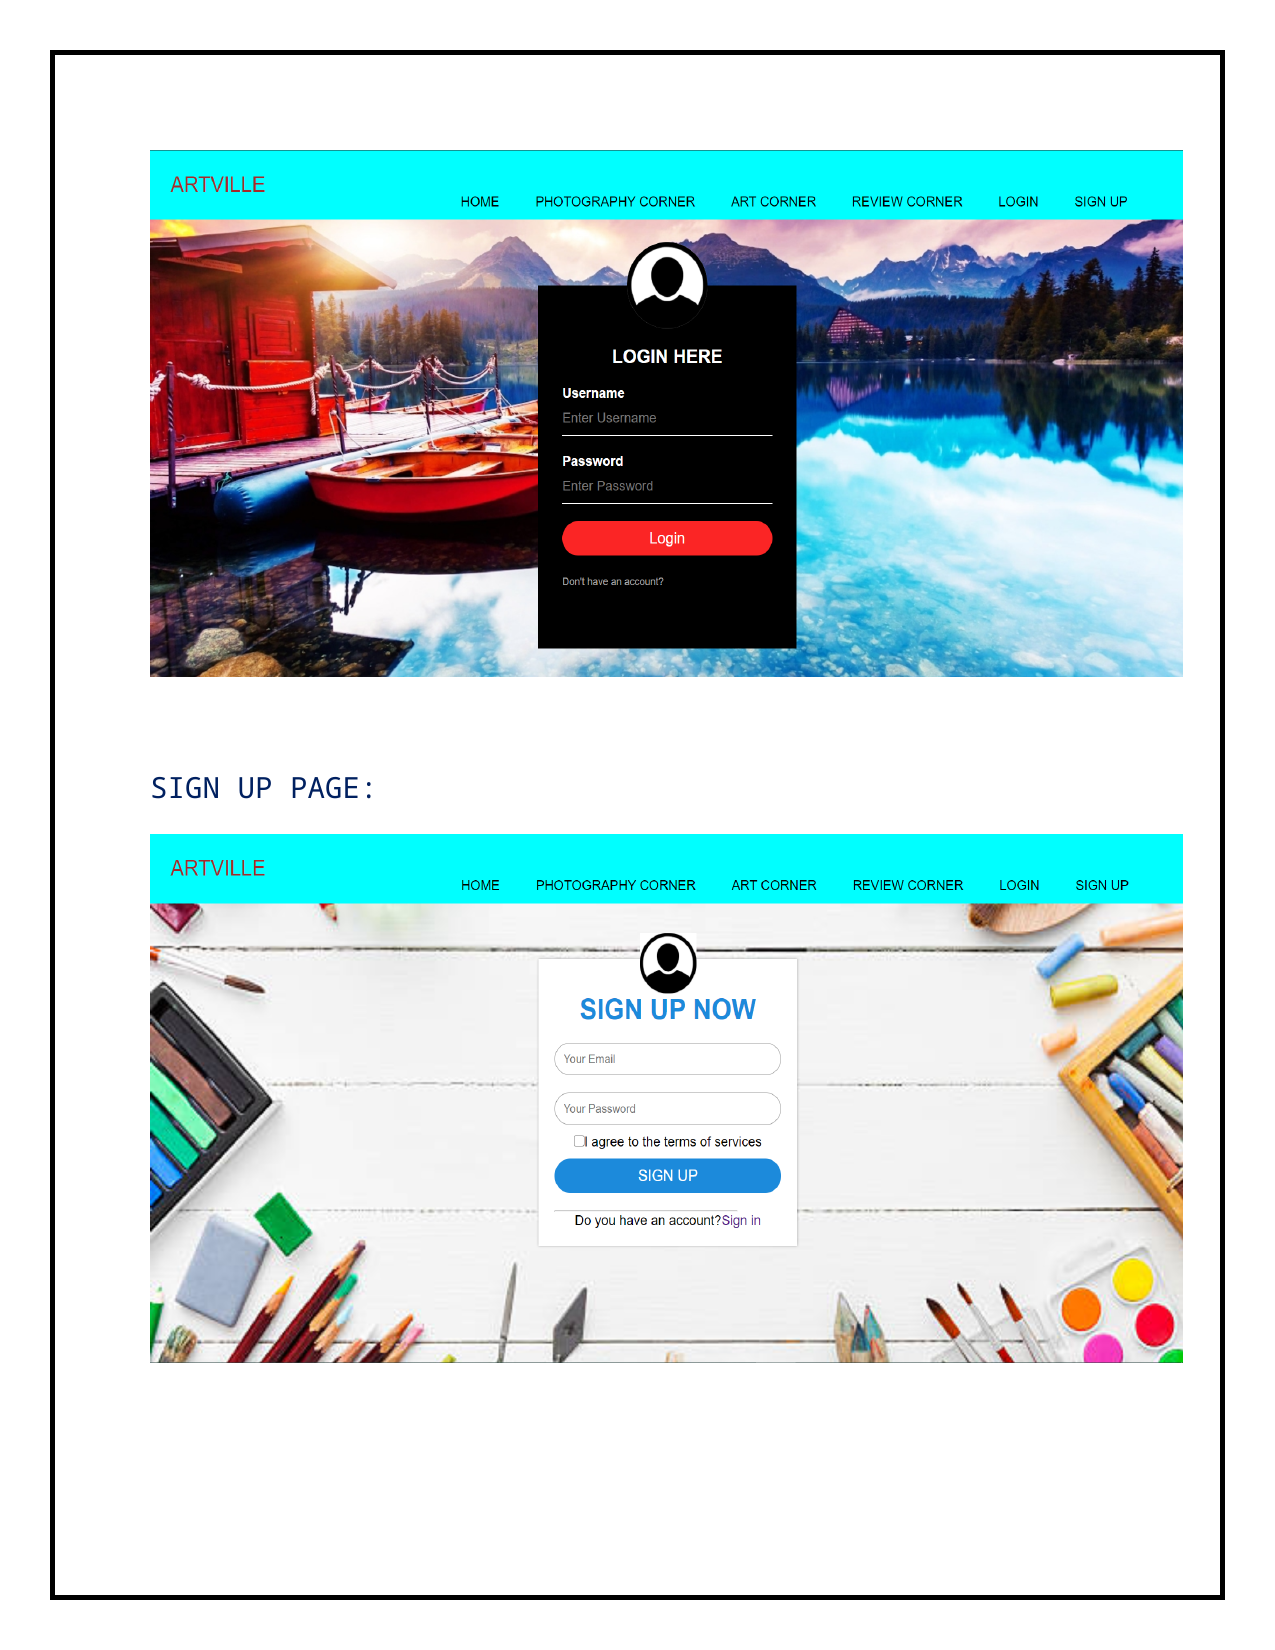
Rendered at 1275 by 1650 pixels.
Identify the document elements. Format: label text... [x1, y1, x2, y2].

picture [150, 834, 1183, 1363]
text SIGN UP PAGE: [150, 768, 1125, 807]
picture [150, 150, 1183, 677]
